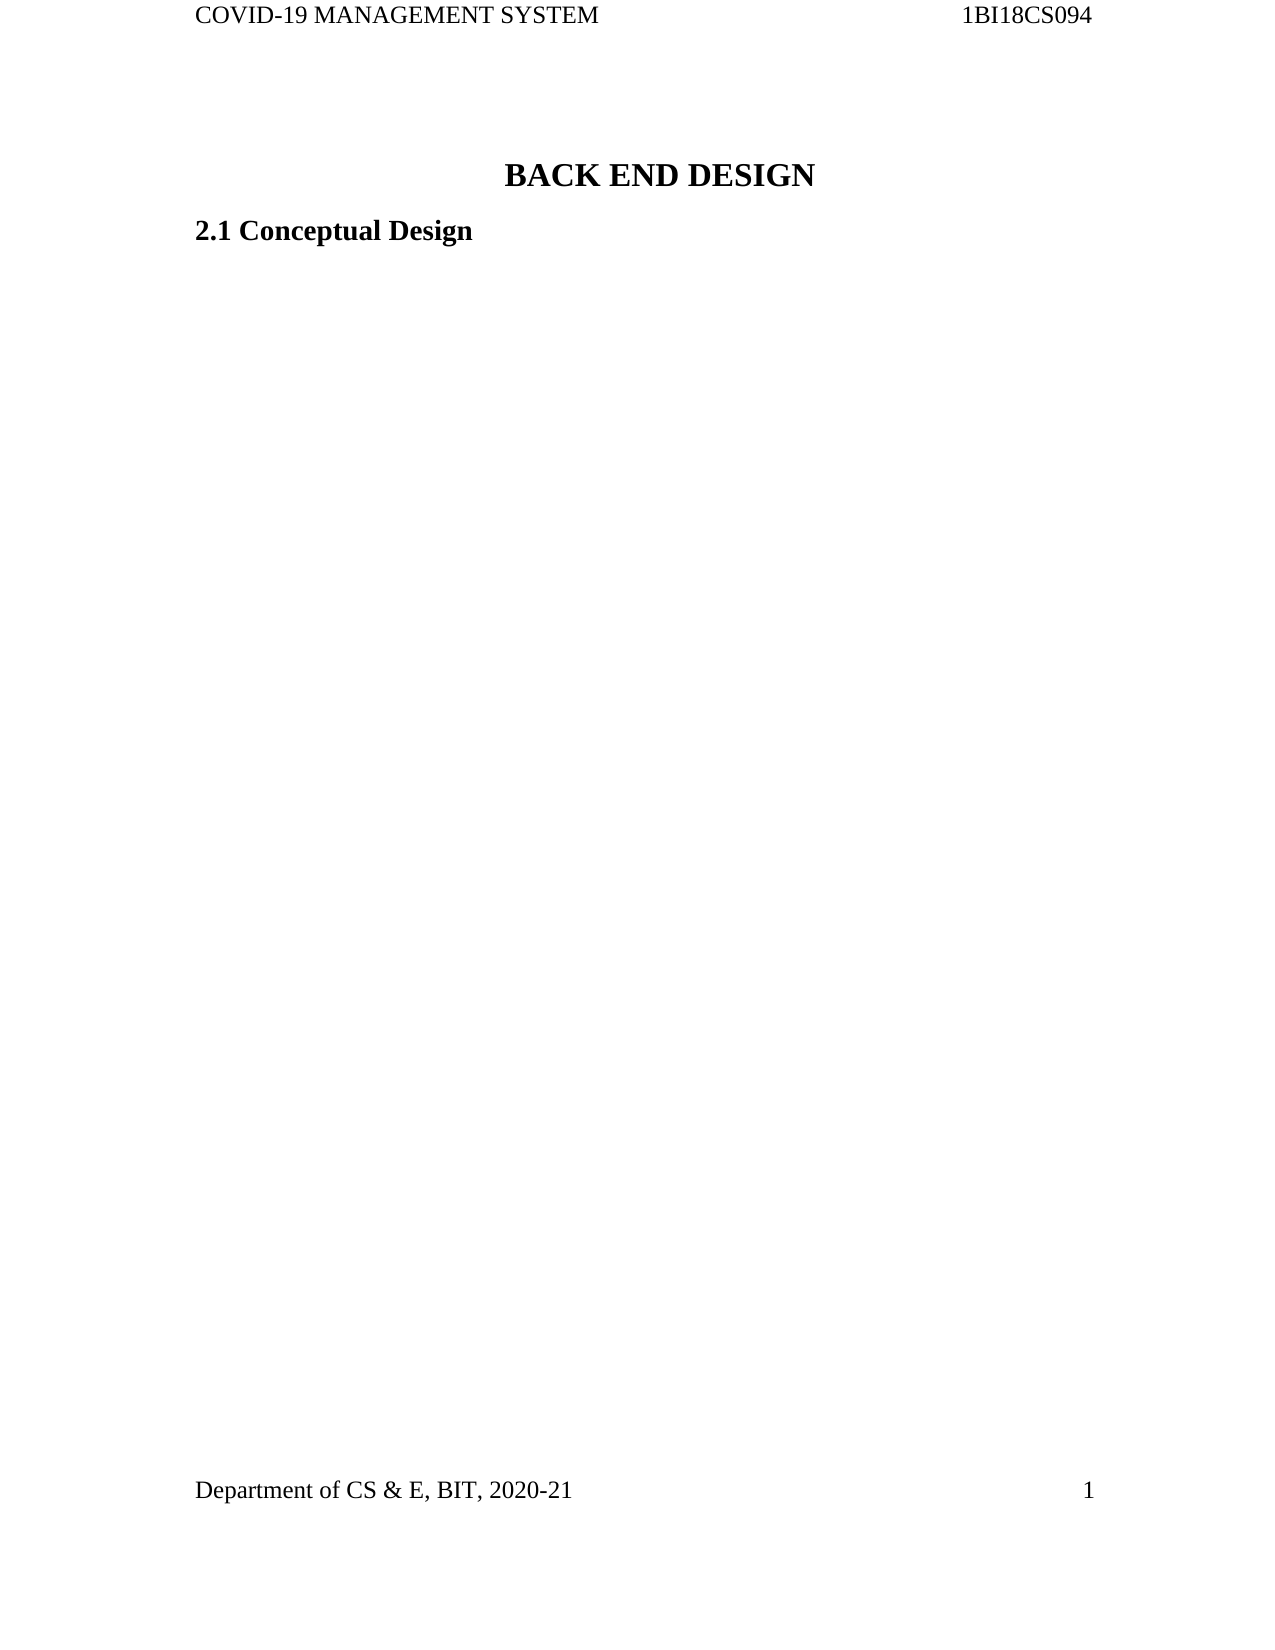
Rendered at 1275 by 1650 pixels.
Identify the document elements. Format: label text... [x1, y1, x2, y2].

text BACK END DESIGN [195, 156, 1125, 194]
text 2.1 Conceptual Design [195, 213, 1125, 247]
